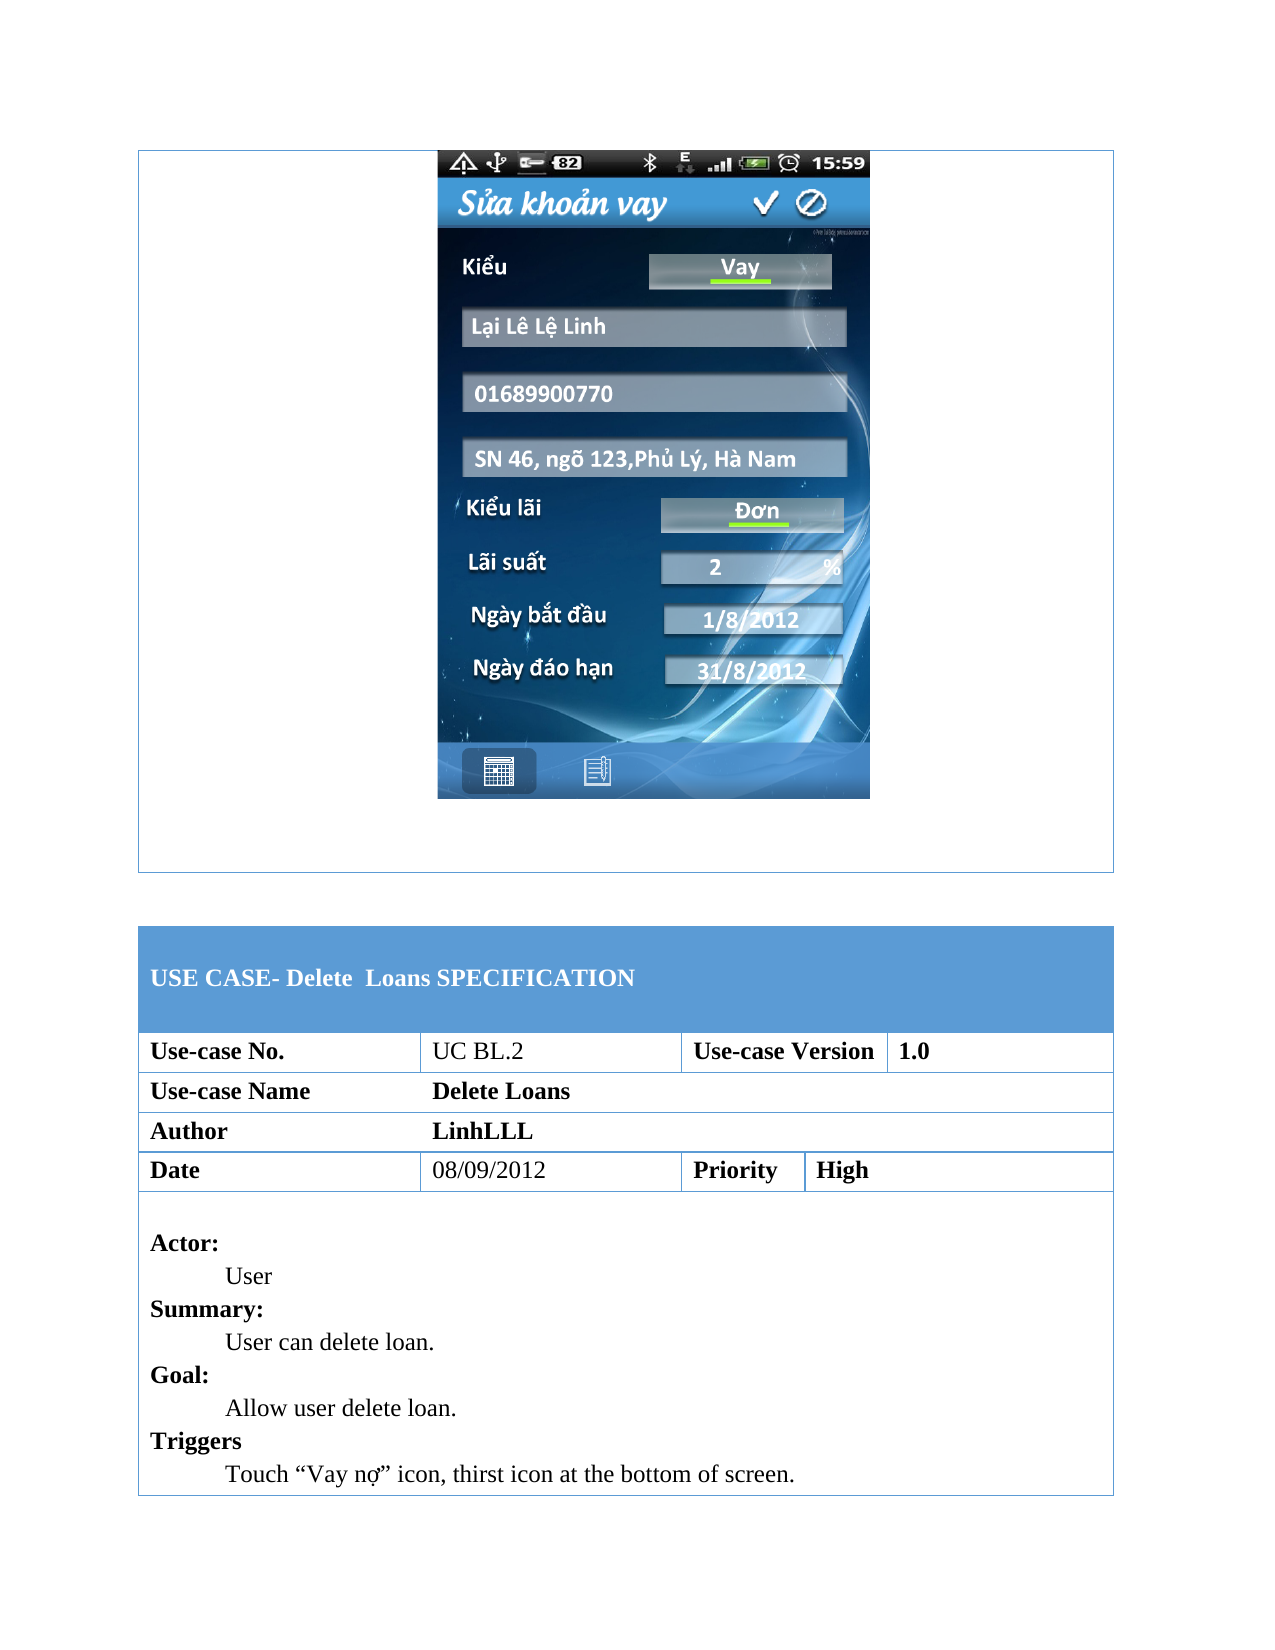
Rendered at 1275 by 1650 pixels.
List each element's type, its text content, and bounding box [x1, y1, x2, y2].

table_cell Delete Loans [421, 1073, 1113, 1112]
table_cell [139, 1192, 1113, 1495]
table_cell LinhLLL [421, 1113, 1113, 1151]
picture [437, 150, 870, 799]
table_cell Actor: User Summary: User can edit information of loan. Goal: Allow user edit detail information of loan. Triggers Touch “Vay nợ” icon, thirst icon at the bottom of screen. Preconditions: Accessed to application Main Success Scenario: Alternative Scenario: Exceptions: Relationships: UC BL.1, UC BL.4 Business Rules: Screen: [139, 151, 1113, 872]
table_cell Use-case Name [139, 1073, 421, 1112]
table_cell 08/09/2012 [421, 1153, 681, 1191]
table_cell Use-case Version [682, 1033, 887, 1072]
table_cell 1.0 [888, 1033, 1113, 1072]
table_cell Priority [682, 1153, 804, 1191]
table_cell Use-case No. [139, 1033, 420, 1072]
table_cell High [806, 1153, 1113, 1191]
table_cell Date [139, 1153, 420, 1191]
table_cell Author [139, 1113, 421, 1151]
table_header USE CASE- Delete Loans SPECIFICATION [139, 927, 1113, 1032]
table_cell UC BL.2 [421, 1033, 681, 1072]
